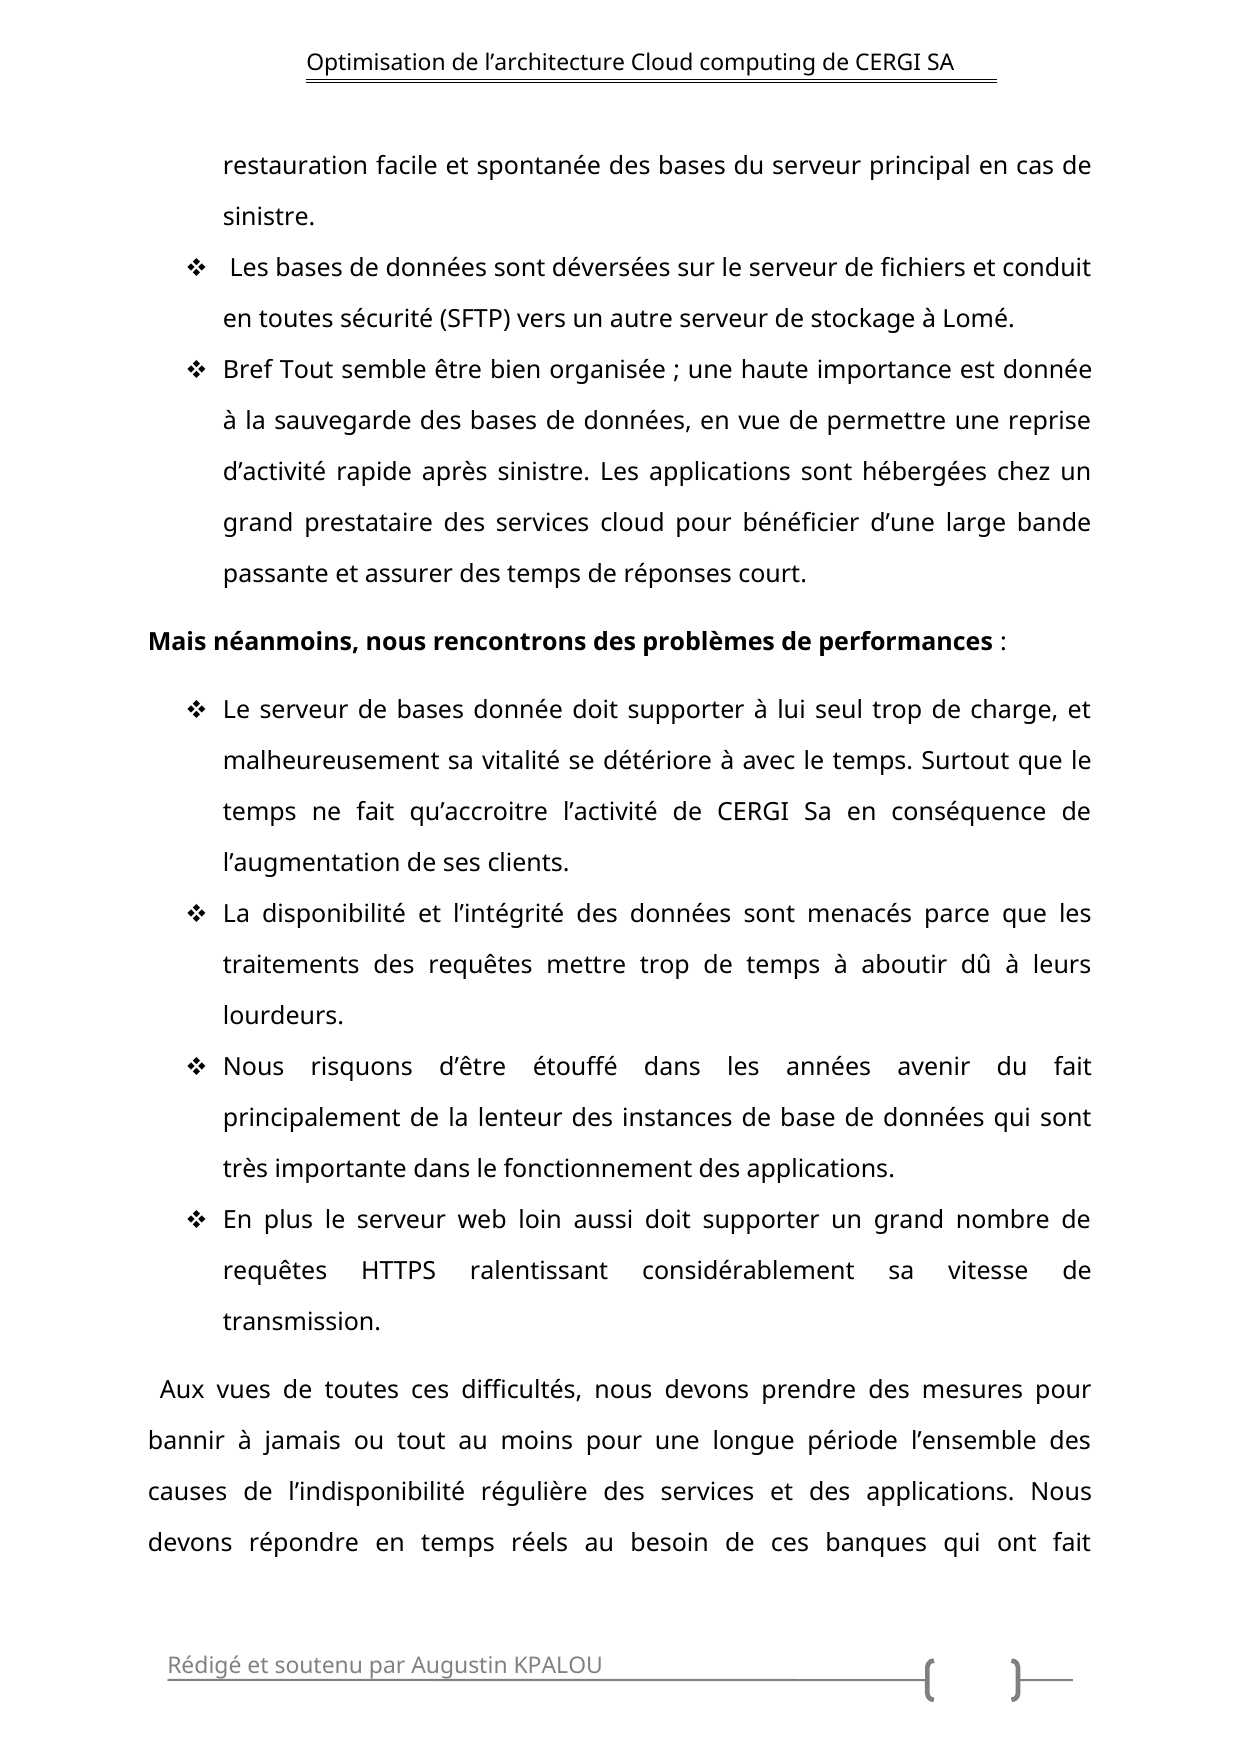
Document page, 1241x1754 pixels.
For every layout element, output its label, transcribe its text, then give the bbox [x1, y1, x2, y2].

list Les bases de données sont déversées sur le serveur de fichiers et conduit en toutes sécurité (SFTP) vers un autre serveur de stockage à Lomé. [185, 250, 1093, 335]
list La disponibilité et l’intégrité des données sont menacés parce que les traitements des requêtes mettre trop de temps à aboutir dû à leurs lourdeurs. [185, 896, 1093, 1032]
list Bref Tout semble être bien organisée ; une haute importance est donnée à la sauvegarde des bases de données, en vue de permettre une reprise d’activité rapide après sinistre. Les applications sont hébergées chez un grand prestataire des services cloud pour bénéficier d’une large bande passante et assurer des temps de réponses court. [185, 352, 1093, 590]
text Mais néanmoins, nous rencontrons des problèmes de performances : [148, 624, 1093, 658]
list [185, 148, 1093, 233]
list En plus le serveur web loin aussi doit supporter un grand nombre de requêtes HTTPS ralentissant considérablement sa vitesse de transmission. [185, 1202, 1093, 1338]
list Nous risquons d’être étouffé dans les années avenir du fait principalement de la lenteur des instances de base de données qui sont très importante dans le fonctionnement des applications. [185, 1049, 1093, 1185]
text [148, 1372, 1093, 1559]
list Le serveur de bases donnée doit supporter à lui seul trop de charge, et malheureusement sa vitalité se détériore à avec le temps. Surtout que le temps ne fait qu’accroitre l’activité de CERGI Sa en conséquence de l’augmentation de ses clients. [185, 691, 1093, 878]
